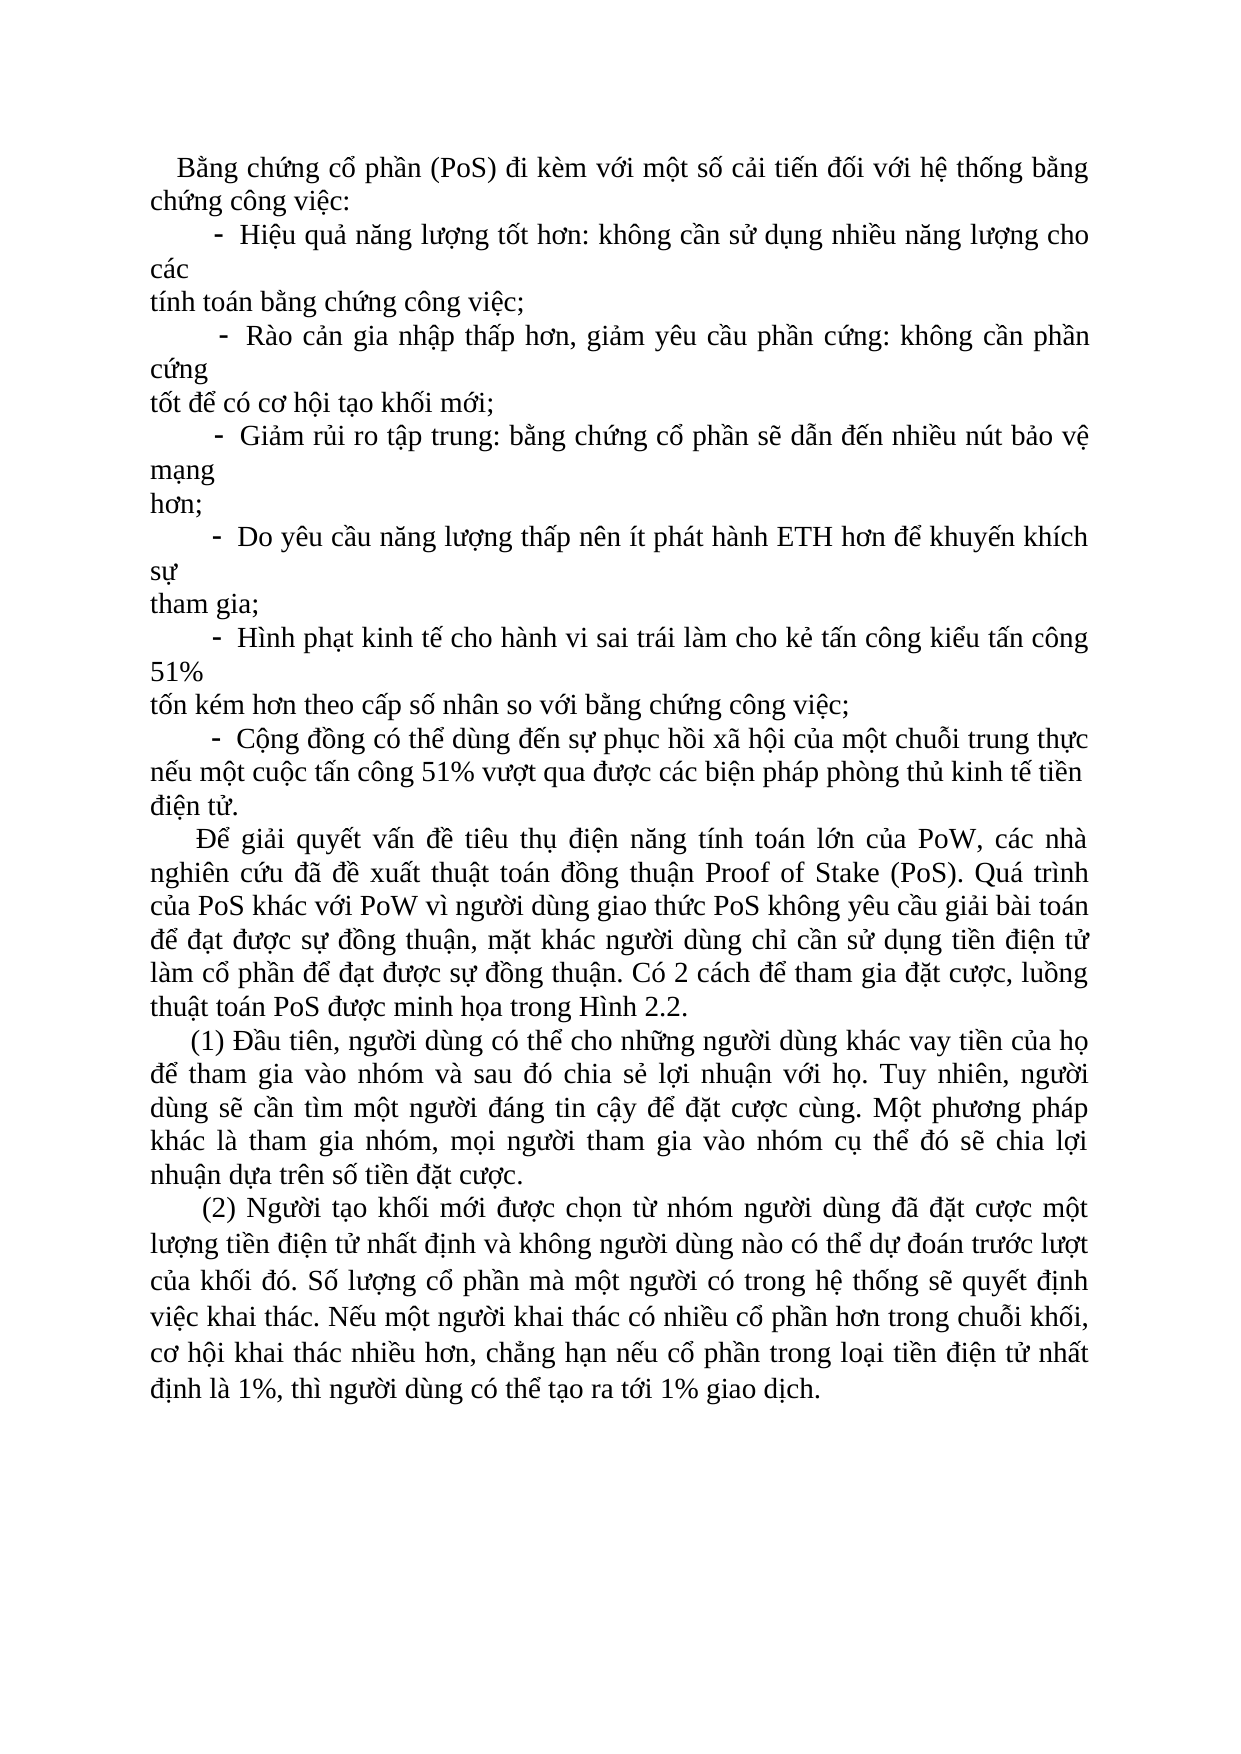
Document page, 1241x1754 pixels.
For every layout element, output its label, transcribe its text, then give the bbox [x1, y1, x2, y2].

text tốn kém hơn theo cấp số nhân so với bằng chứng công việc; [150, 687, 1090, 721]
text Hiệu quả năng lượng tốt hơn: không cần sử dụng nhiều năng lượng cho các [150, 217, 1090, 284]
text (2) Người tạo khối mới được chọn từ nhóm người dùng đã đặt cược một lượng tiền điện tử nhất định và không người dùng nào có thể dự đoán trước lượt của khối đó. Số lượng cổ phần mà một người có trong hệ thống sẽ quyết định việc khai thác. Nếu một người khai thác có nhiều cổ phần hơn trong chuỗi khối, cơ hội khai thác nhiều hơn, chẳng hạn nếu cổ phần trong loại tiền điện tử nhất định là 1%, thì người dùng có thể tạo ra tới 1% giao dịch. [150, 1190, 1090, 1405]
text hơn; [150, 486, 1090, 519]
text Hình phạt kinh tế cho hành vi sai trái làm cho kẻ tấn công kiểu tấn công 51% [150, 620, 1090, 687]
text Do yêu cầu năng lượng thấp nên ít phát hành ETH hơn để khuyến khích sự [150, 519, 1090, 586]
text tốt để có cơ hội tạo khối mới; [150, 385, 1090, 418]
text tính toán bằng chứng công việc; [150, 284, 1090, 318]
text Giảm rủi ro tập trung: bằng chứng cổ phần sẽ dẫn đến nhiều nút bảo vệ mạng [150, 418, 1090, 486]
text điện tử. [150, 788, 1090, 821]
text Bằng chứng cổ phần (PoS) đi kèm với một số cải tiến đối với hệ thống bằng chứng công việc: [150, 150, 1090, 217]
text Rào cản gia nhập thấp hơn, giảm yêu cầu phần cứng: không cần phần cứng [150, 318, 1090, 385]
text Để giải quyết vấn đề tiêu thụ điện năng tính toán lớn của PoW, các nhà nghiên cứu đã đề xuất thuật toán đồng thuận Proof of Stake (PoS). Quá trình của PoS khác với PoW vì người dùng giao thức PoS không yêu cầu giải bài toán để đạt được sự đồng thuận, mặt khác người dùng chỉ cần sử dụng tiền điện tử làm cổ phần để đạt được sự đồng thuận. Có 2 cách để tham gia đặt cược, luồng thuật toán PoS được minh họa trong Hình 2.2. [150, 821, 1090, 1023]
text Cộng đồng có thể dùng đến sự phục hồi xã hội của một chuỗi trung thực nếu một cuộc tấn công 51% vượt qua được các biện pháp phòng thủ kinh tế tiền [150, 721, 1090, 788]
text (1) Đầu tiên, người dùng có thể cho những người dùng khác vay tiền của họ để tham gia vào nhóm và sau đó chia sẻ lợi nhuận với họ. Tuy nhiên, người dùng sẽ cần tìm một người đáng tin cậy để đặt cược cùng. Một phương pháp khác là tham gia nhóm, mọi người tham gia vào nhóm cụ thể đó sẽ chia lợi nhuận dựa trên số tiền đặt cược. [150, 1023, 1090, 1190]
text tham gia; [150, 586, 1090, 620]
